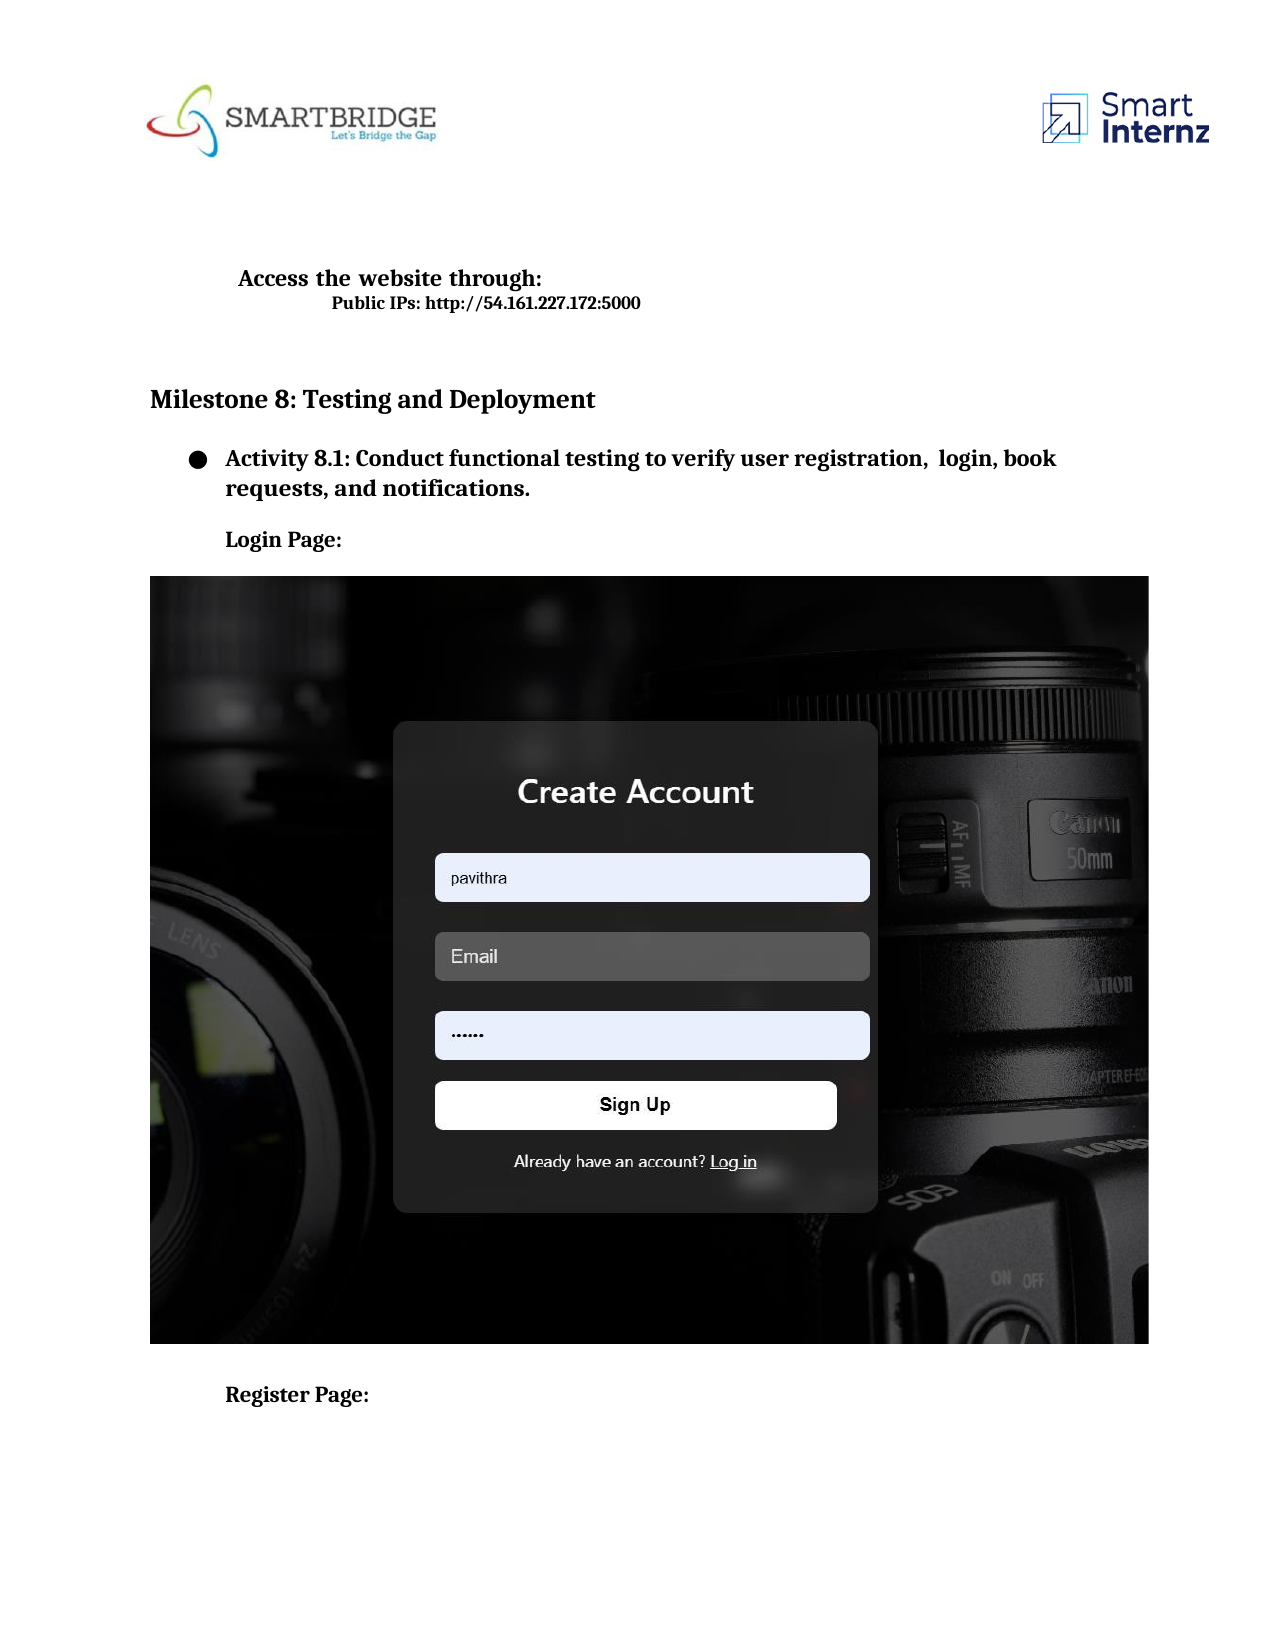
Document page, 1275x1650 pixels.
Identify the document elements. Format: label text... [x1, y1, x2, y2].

subtitle Access the website through: [238, 264, 1275, 292]
picture [150, 576, 1149, 1344]
subtitle Milestone 8: Testing and Deployment [150, 384, 1275, 416]
picture [143, 78, 439, 161]
text Public IPs: http://54.161.227.172:5000 [332, 292, 1275, 314]
picture [1042, 92, 1209, 143]
text Login Page: [225, 526, 1275, 553]
text Register Page: [225, 1382, 1275, 1409]
subtitle Activity 8.1: Conduct functional testing to verify user registration, login, book requests, and notifications. [187, 441, 1101, 502]
